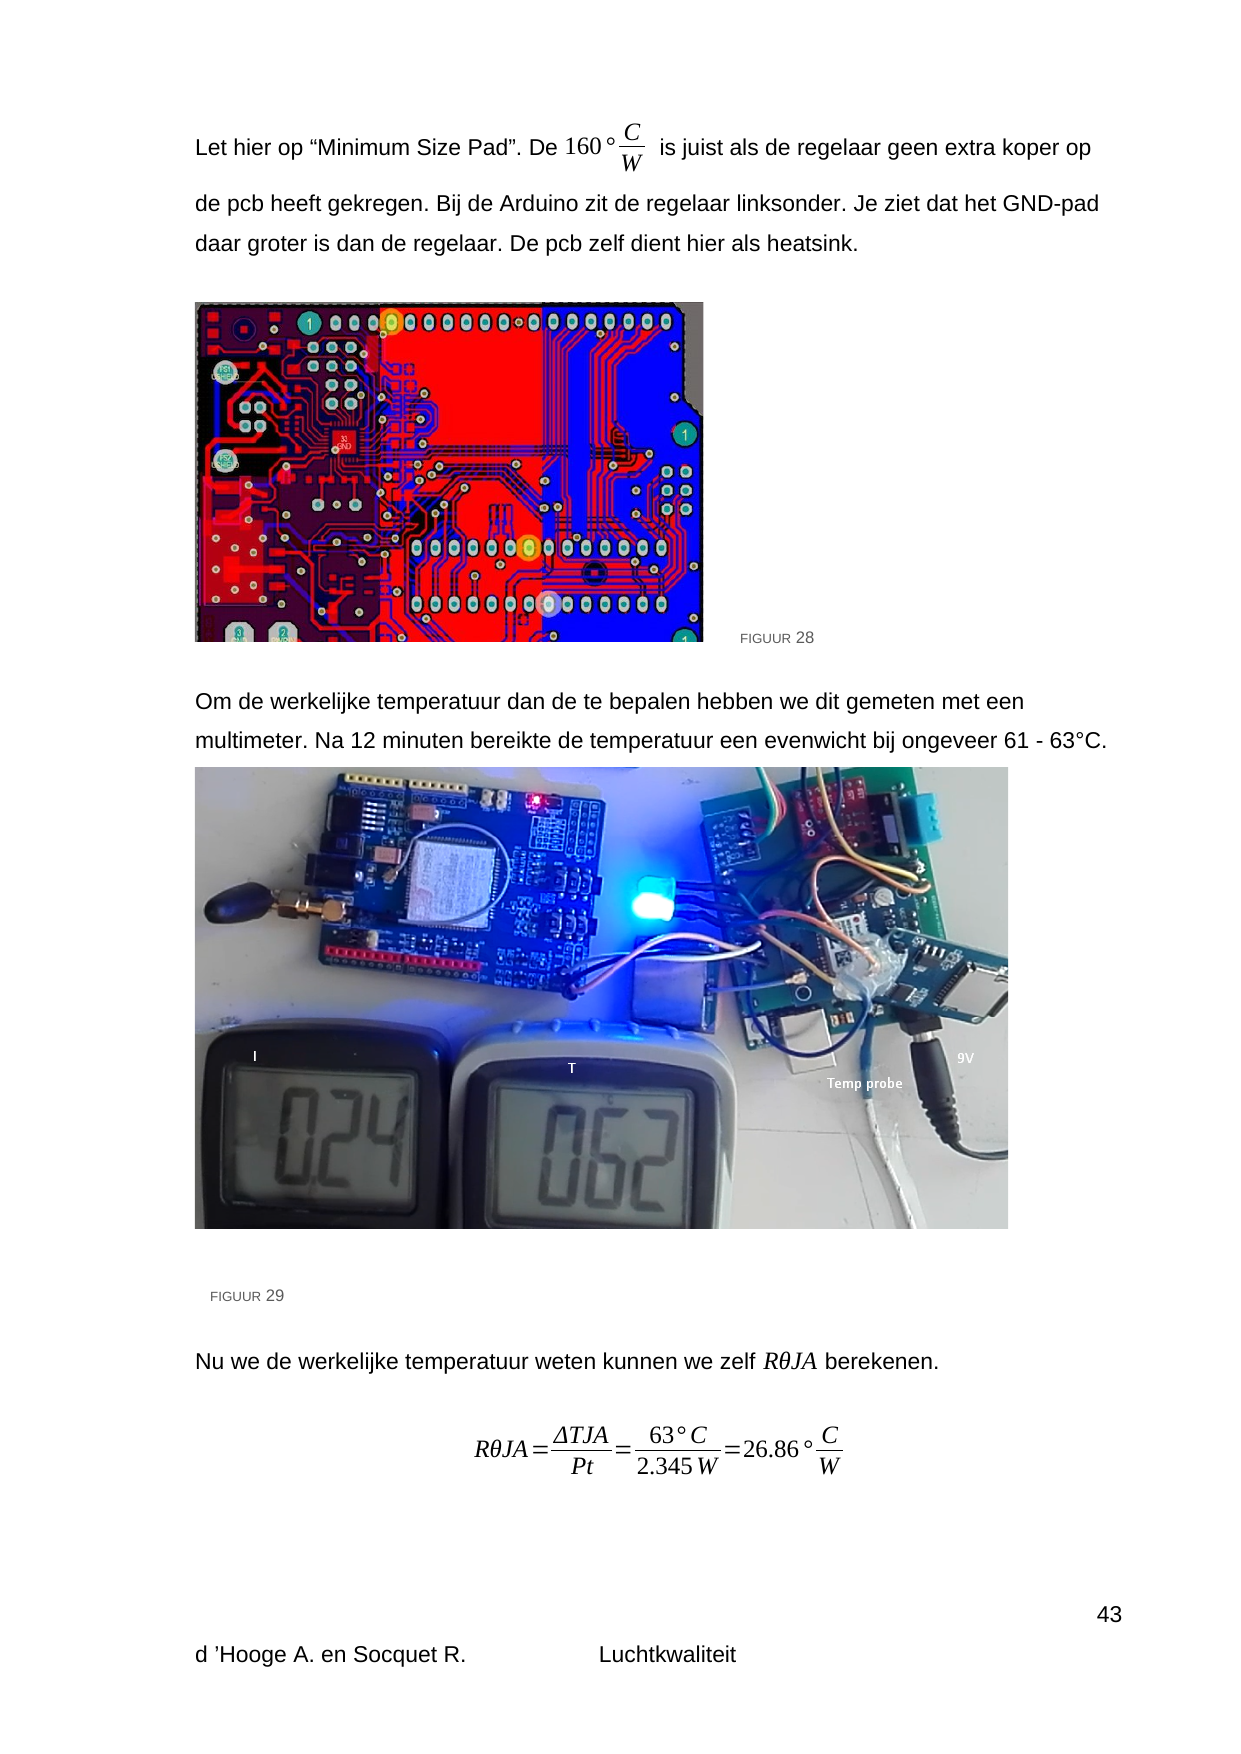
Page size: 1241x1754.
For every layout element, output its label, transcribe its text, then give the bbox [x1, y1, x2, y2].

text Nu we de werkelijke temperatuur weten kunnen we zelf berekenen. [195, 1347, 1122, 1375]
text Let hier op “Minimum Size Pad”. De is juist als de regelaar geen extra koper op de pcb heeft gekregen. Bij de Arduino zit de regelaar linksonder. Je ziet dat het GND-pad daar groter is dan de regelaar. De pcb zelf dient hier als heatsink. [195, 118, 1122, 256]
picture [194, 302, 704, 642]
picture [194, 767, 1009, 1229]
